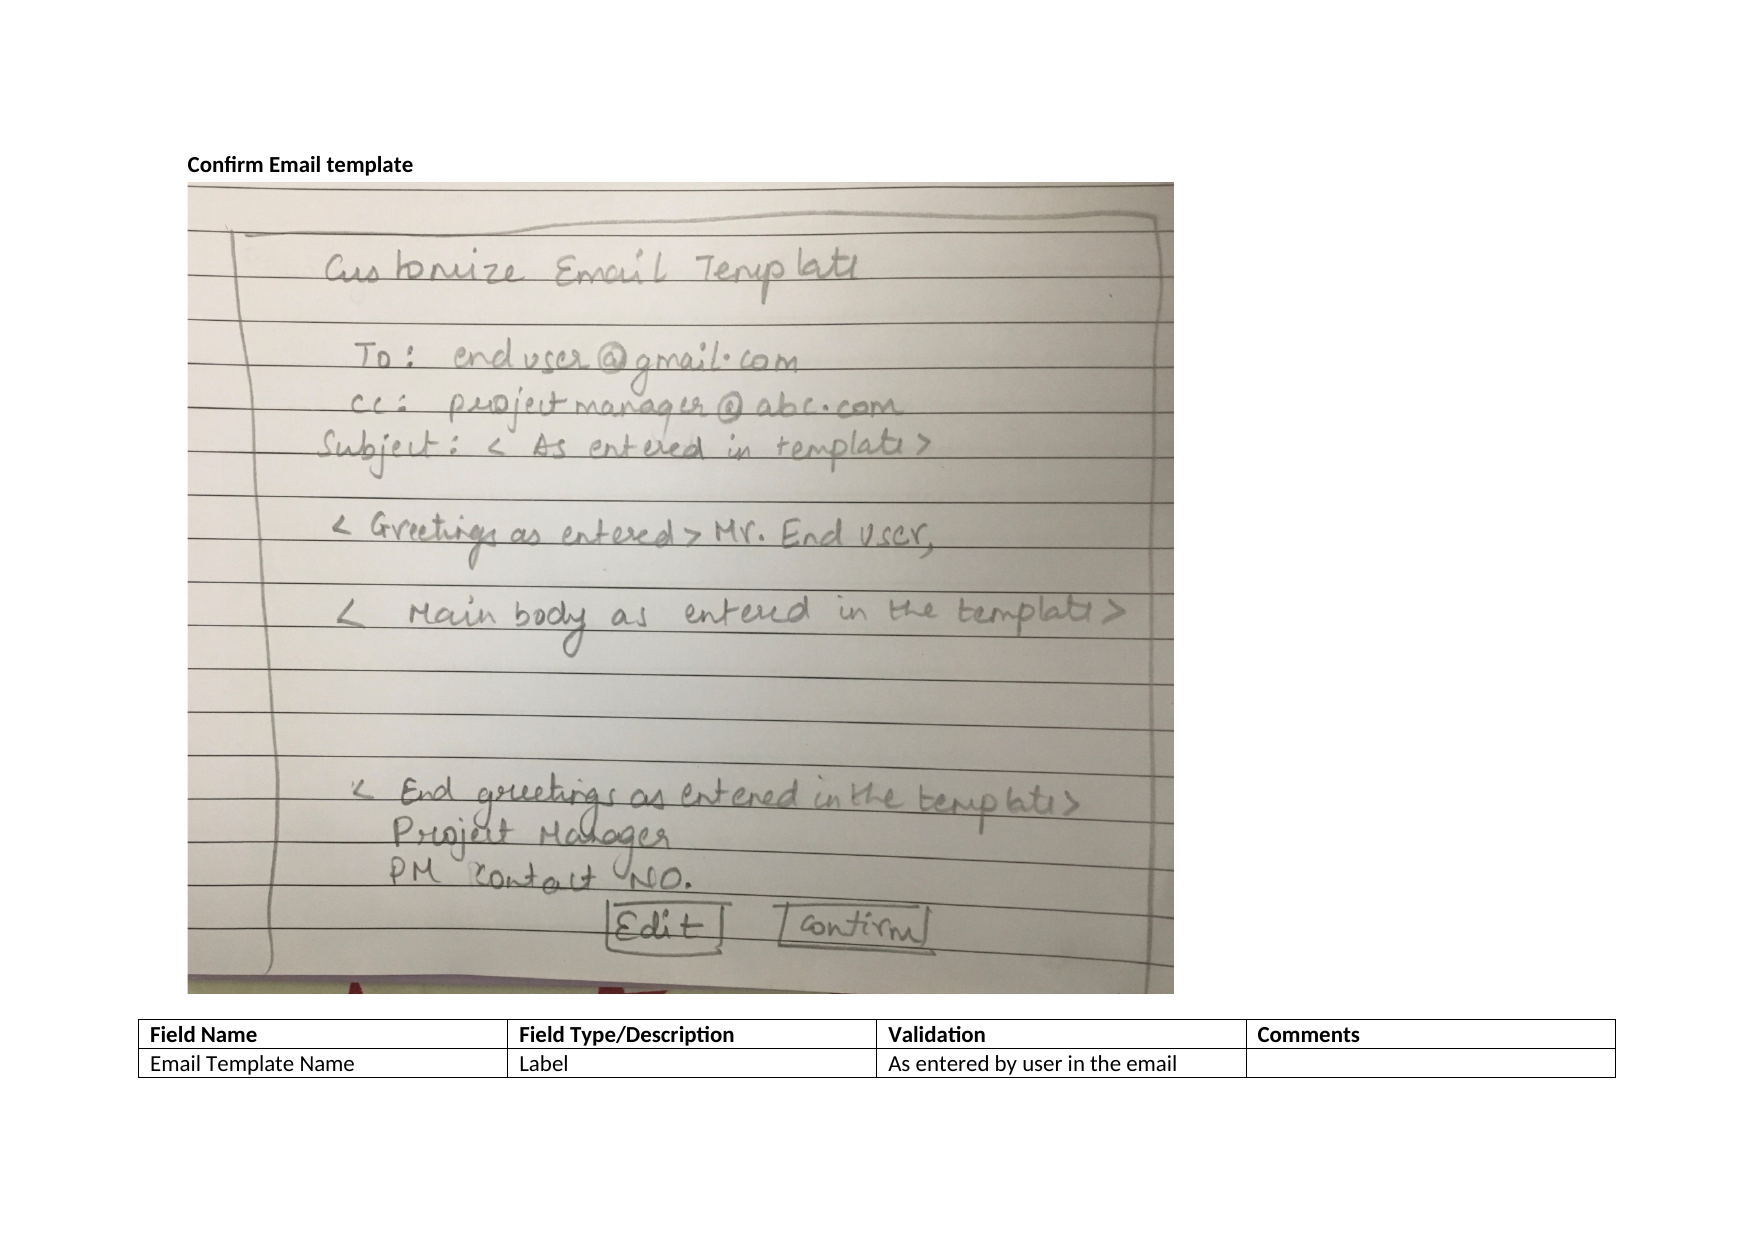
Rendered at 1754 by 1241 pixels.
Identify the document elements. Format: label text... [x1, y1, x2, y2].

picture [187, 182, 1174, 994]
table_cell Label [508, 1049, 876, 1077]
table_cell Email Template Name [139, 1049, 507, 1077]
table_cell [1247, 1049, 1615, 1077]
table_header Validation [877, 1020, 1246, 1048]
table_header Comments [1247, 1020, 1615, 1048]
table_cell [877, 1049, 1246, 1077]
list Confirm Email template [187, 150, 1604, 178]
table_header Field Type/Description [508, 1020, 876, 1048]
table_header Field Name [139, 1020, 507, 1048]
